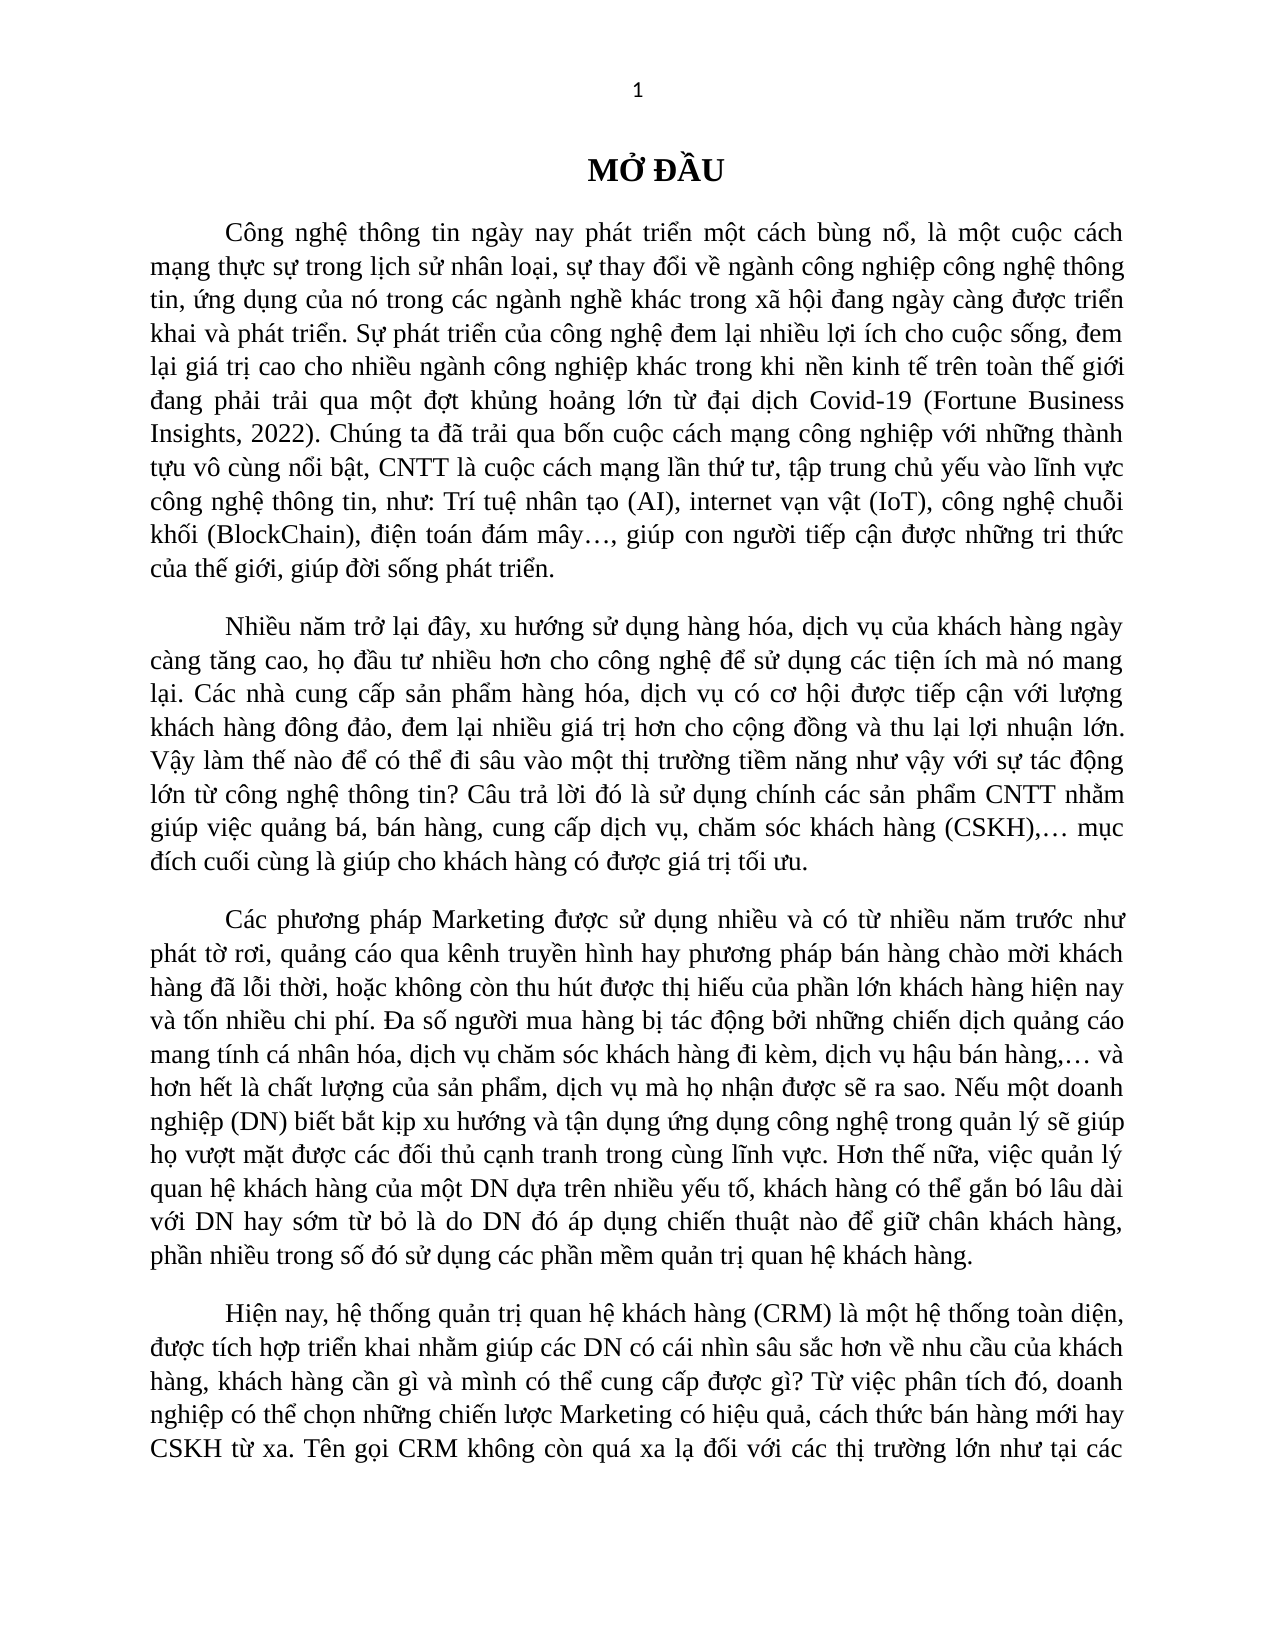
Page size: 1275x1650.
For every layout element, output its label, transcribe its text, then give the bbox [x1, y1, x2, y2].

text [150, 1298, 1125, 1463]
text Nhiều năm trở lại đây, xu hướng sử dụng hàng hóa, dịch vụ của khách hàng ngày càng tăng cao, họ đầu tư nhiều hơn cho công nghệ để sử dụng các tiện ích mà nó mang lại. Các nhà cung cấp sản phẩm hàng hóa, dịch vụ có cơ hội được tiếp cận với lượng khách hàng đông đảo, đem lại nhiều giá trị hơn cho cộng đồng và thu lại lợi nhuận lớn. Vậy làm thế nào để có thể đi sâu vào một thị trường tiềm năng như vậy với sự tác động lớn từ công nghệ thông tin? Câu trả lời đó là sử dụng chính các sản phẩm CNTT nhằm giúp việc quảng bá, bán hàng, cung cấp dịch vụ, chăm sóc khách hàng (CSKH),… mục đích cuối cùng là giúp cho khách hàng có được giá trị tối ưu. [150, 610, 1125, 876]
list MỞ ĐẦU [187, 150, 1125, 188]
text Công nghệ thông tin ngày nay phát triển một cách bùng nổ, là một cuộc cách mạng thực sự trong lịch sử nhân loại, sự thay đổi về ngành công nghiệp công nghệ thông tin, ứng dụng của nó trong các ngành nghề khác trong xã hội đang ngày càng được triển khai và phát triển. Sự phát triển của công nghệ đem lại nhiều lợi ích cho cuộc sống, đem lại giá trị cao cho nhiều ngành công nghiệp khác trong khi nền kinh tế trên toàn thế giới đang phải trải qua một đợt khủng hoảng lớn từ đại dịch Covid-19. Chúng ta đã trải qua bốn cuộc cách mạng công nghiệp với những thành tựu vô cùng nổi bật, CNTT là cuộc cách mạng lần thứ tư, tập trung chủ yếu vào lĩnh vực công nghệ thông tin, như: Trí tuệ nhân tạo (AI), internet vạn vật (IoT), công nghệ chuỗi khối (BlockChain), điện toán đám mây…, giúp con người tiếp cận được những tri thức của thế giới, giúp đời sống phát triển. [150, 216, 1125, 583]
text Các phương pháp Marketing được sử dụng nhiều và có từ nhiều năm trước như phát tờ rơi, quảng cáo qua kênh truyền hình hay phương pháp bán hàng chào mời khách hàng đã lỗi thời, hoặc không còn thu hút được thị hiếu của phần lớn khách hàng hiện nay và tốn nhiều chi phí. Đa số người mua hàng bị tác động bởi những chiến dịch quảng cáo mang tính cá nhân hóa, dịch vụ chăm sóc khách hàng đi kèm, dịch vụ hậu bán hàng,… và hơn hết là chất lượng của sản phẩm, dịch vụ mà họ nhận được sẽ ra sao. Nếu một doanh nghiệp (DN) biết bắt kịp xu hướng và tận dụng ứng dụng công nghệ trong quản lý sẽ giúp họ vượt mặt được các đối thủ cạnh tranh trong cùng lĩnh vực. Hơn thế nữa, việc quản lý quan hệ khách hàng của một DN dựa trên nhiều yếu tố, khách hàng có thể gắn bó lâu dài với DN hay sớm từ bỏ là do DN đó áp dụng chiến thuật nào để giữ chân khách hàng, phần nhiều trong số đó sử dụng các phần mềm quản trị quan hệ khách hàng. [150, 904, 1125, 1270]
